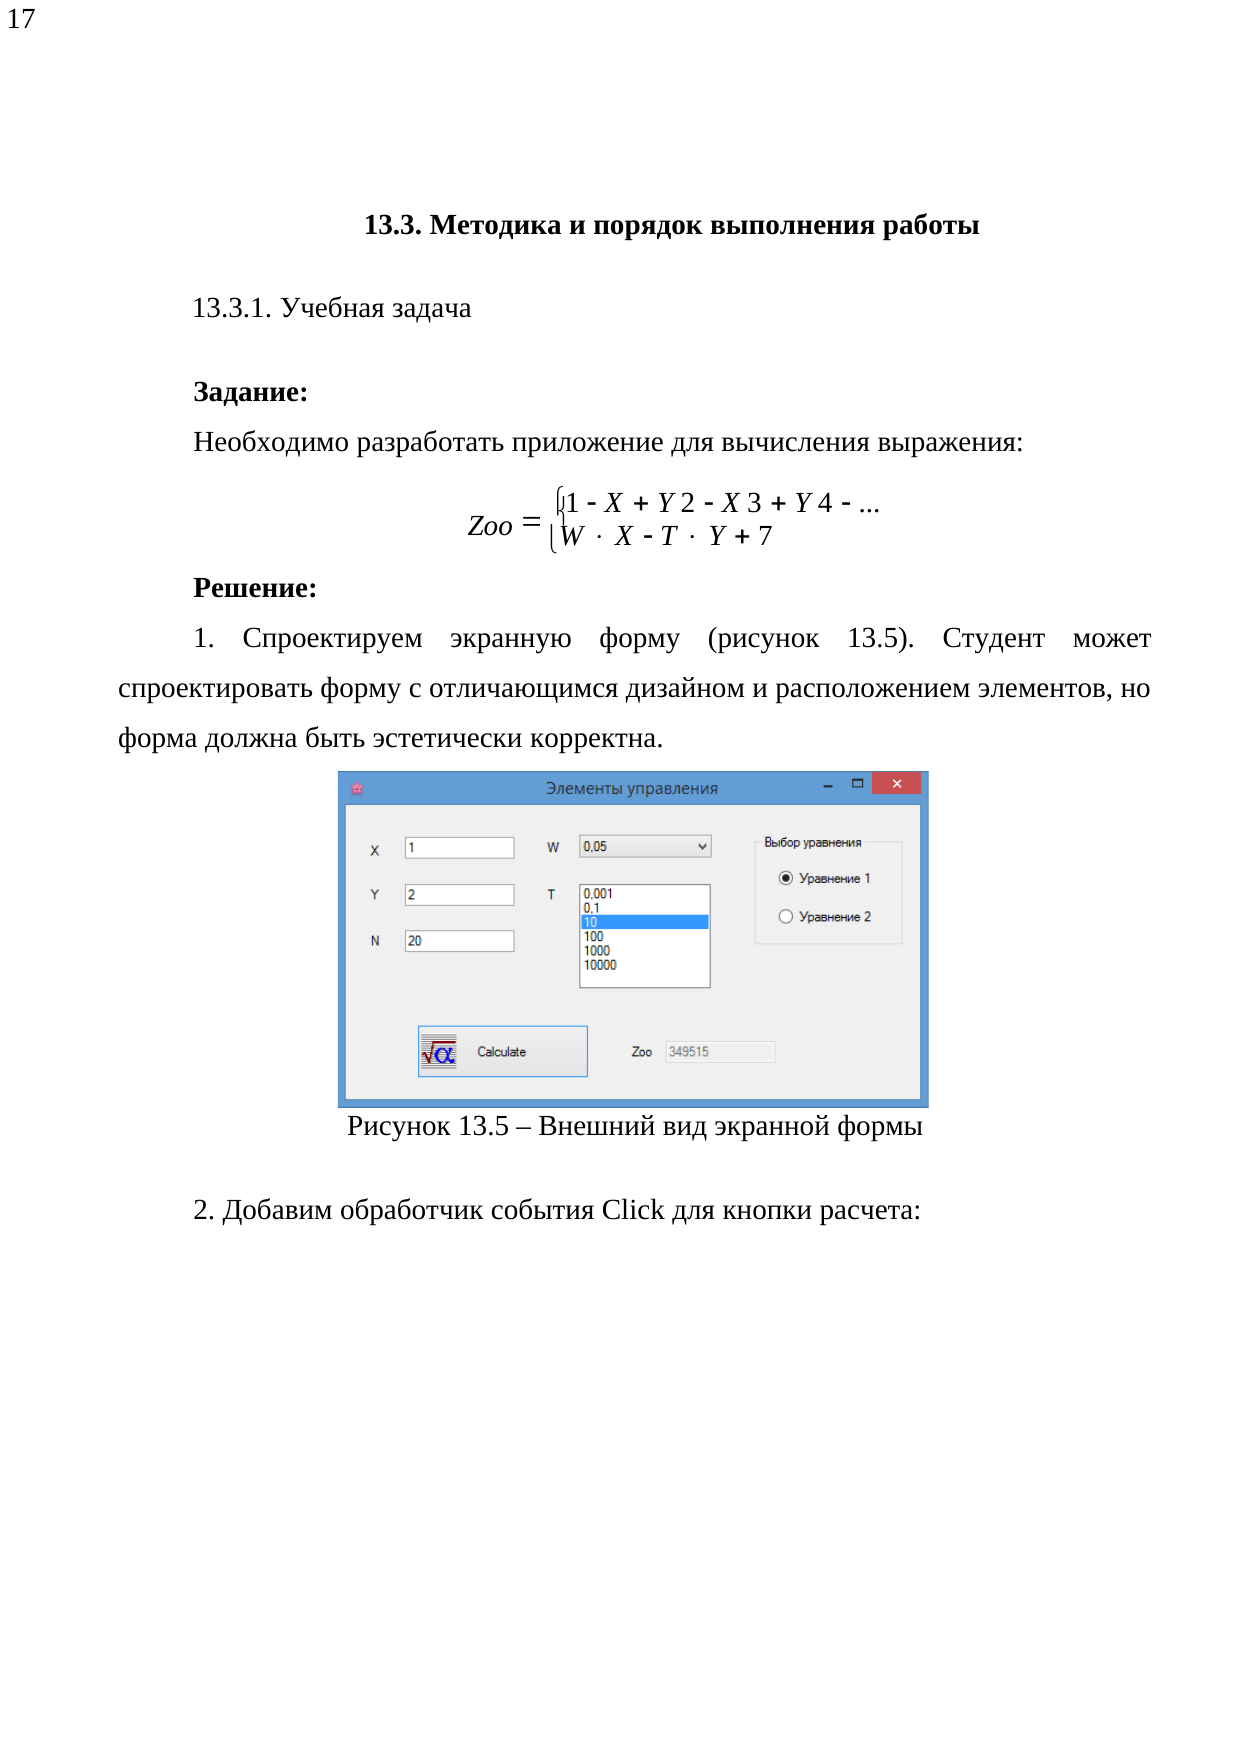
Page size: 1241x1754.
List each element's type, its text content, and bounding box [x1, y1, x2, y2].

picture [337, 771, 929, 1108]
text Задание: [193, 374, 1176, 408]
text Необходимо разработать приложение для вычисления выражения: [193, 424, 1176, 458]
list Учебная задача [192, 290, 1176, 323]
text W  X  T  Y  7 [144, 522, 1172, 552]
text Рисунок 13.5 – Внешний вид экранной формы [144, 1108, 1126, 1142]
text Zoo  1  X  Y 2  X 3  Y 4  ... [221, 480, 1126, 522]
list Спроектируем экранную форму (рисунок 13.5). Студент может спроектировать форму с отличающимся дизайном и расположением элементов, но форма должна быть эстетически корректна. [118, 620, 1151, 754]
list Добавим обработчик события Click для кнопки расчета: [193, 1192, 1176, 1226]
text Решение: [193, 570, 1176, 604]
list Методика и порядок выполнения работы [363, 207, 1176, 240]
